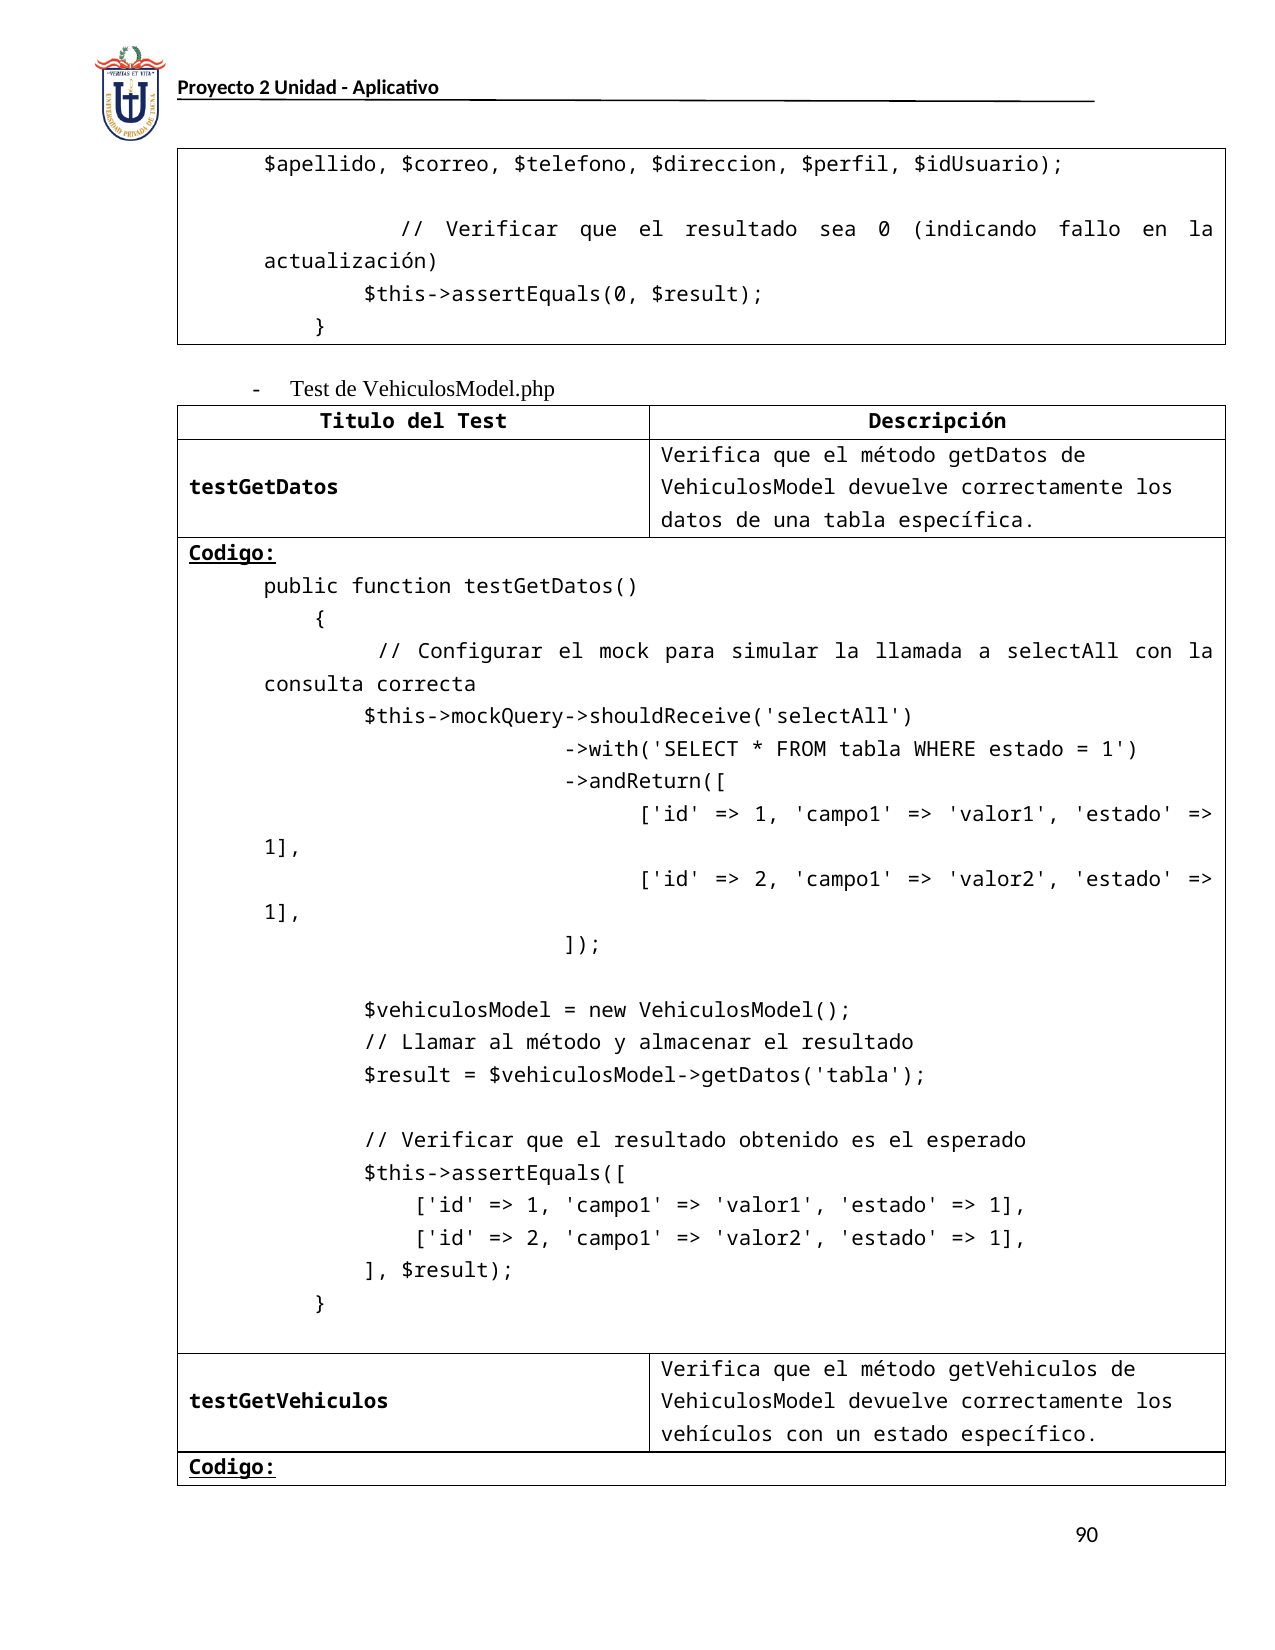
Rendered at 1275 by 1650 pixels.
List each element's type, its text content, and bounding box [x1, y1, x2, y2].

table_header Descripción [650, 406, 1225, 439]
table_cell testGetVehiculos [178, 1354, 649, 1451]
table_cell Verifica que el método getDatos de VehiculosModel devuelve correctamente los datos de una tabla específica. [650, 440, 1225, 537]
table_cell Verifica que el método getVehiculos de VehiculosModel devuelve correctamente los vehículos con un estado específico. [650, 1354, 1225, 1451]
table_header Titulo del Test [178, 406, 649, 439]
table_cell Codigo: public function testGetDatos() { // Configurar el mock para simular la llamada a selectAll con la consulta correcta $this->mockQuery->shouldReceive('selectAll') ->with('SELECT * FROM tabla WHERE estado = 1') ->andReturn([ ['id' => 1, 'campo1' => 'valor1', 'estado' => 1], ['id' => 2, 'campo1' => 'valor2', 'estado' => 1], ]); $vehiculosModel = new VehiculosModel(); // Llamar al método y almacenar el resultado $result = $vehiculosModel->getDatos('tabla'); // Verificar que el resultado obtenido es el esperado $this->assertEquals([ ['id' => 1, 'campo1' => 'valor1', 'estado' => 1], ['id' => 2, 'campo1' => 'valor2', 'estado' => 1], ], $result); } [178, 538, 1225, 1353]
table_cell testGetDatos [178, 440, 649, 537]
list Test de VehiculosModel.php [252, 375, 1098, 402]
picture [94, 45, 166, 141]
